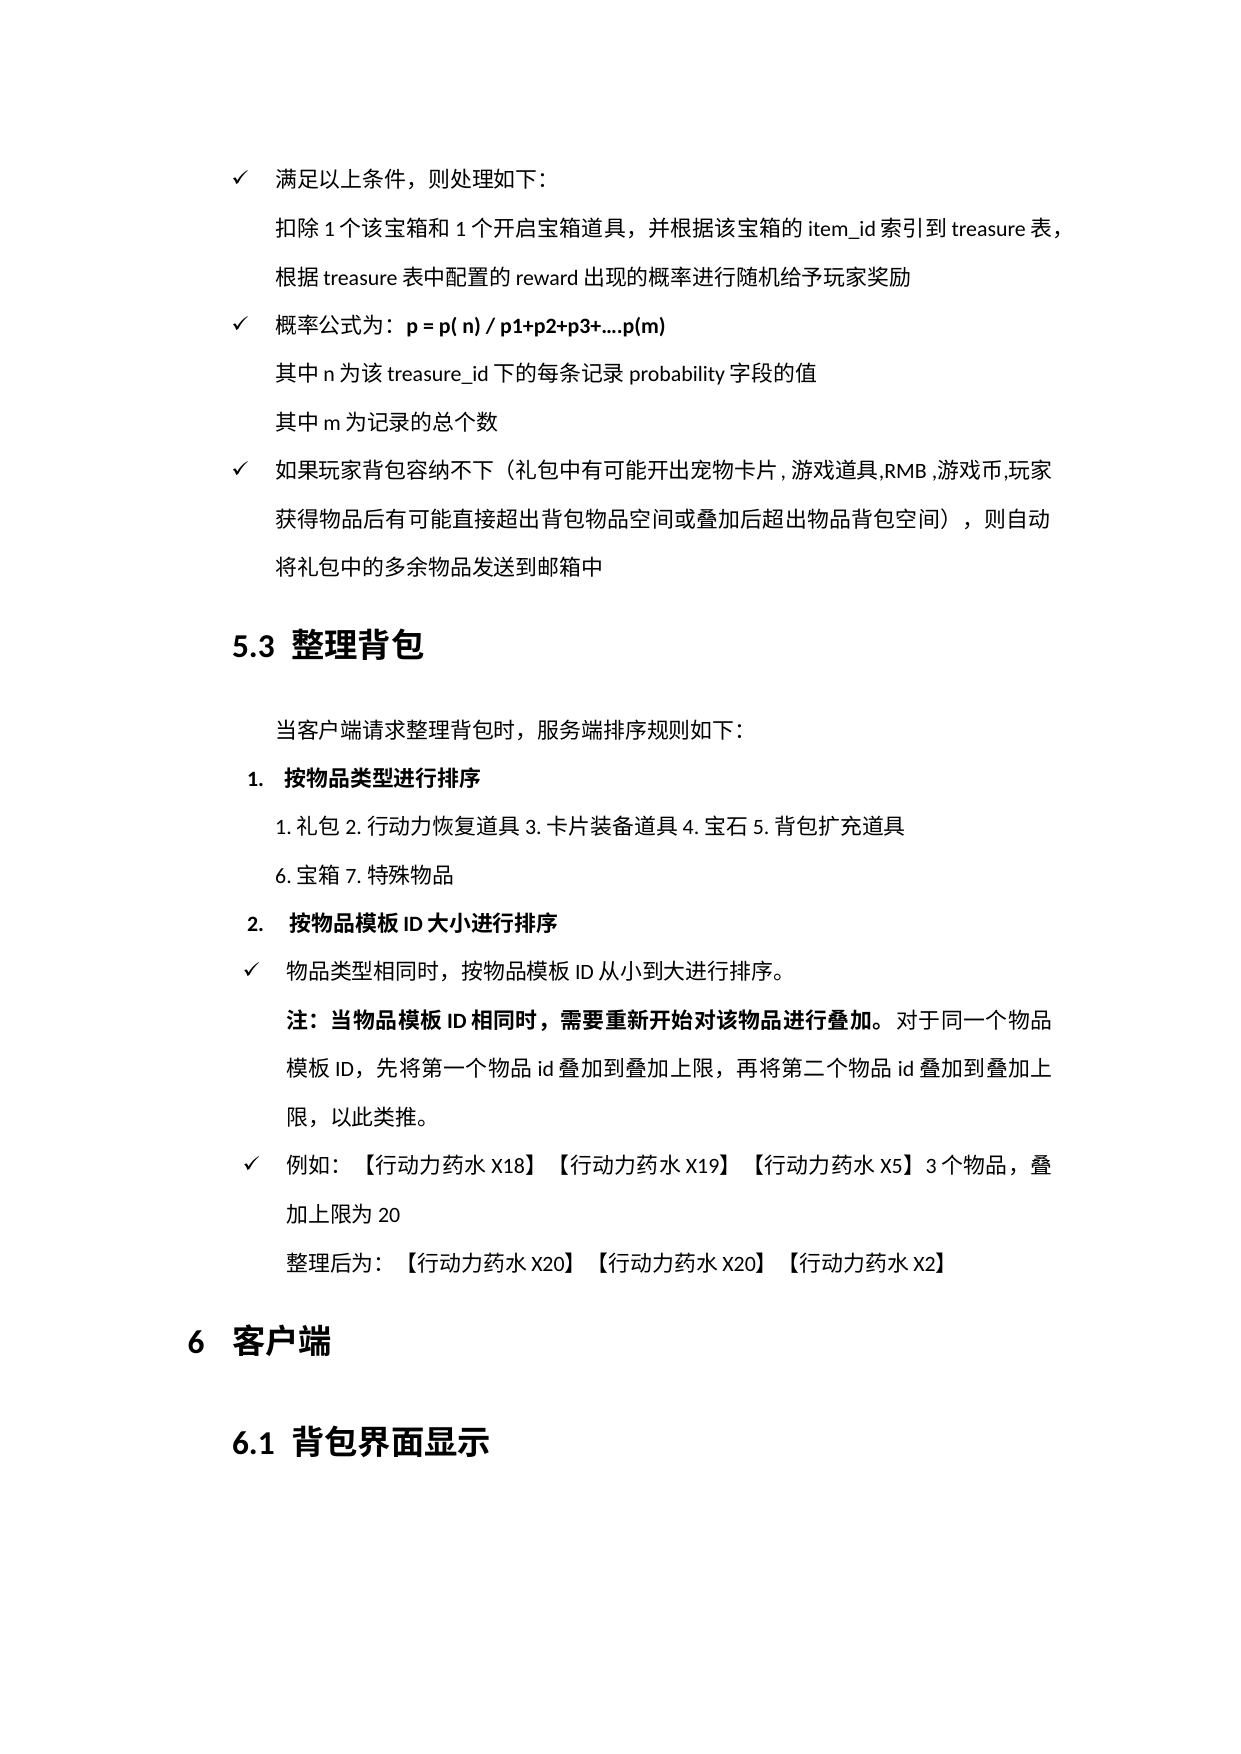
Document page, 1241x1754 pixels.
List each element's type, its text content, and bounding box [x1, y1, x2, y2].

text 1. 礼包 2. 行动力恢复道具 3. 卡片装备道具 4. 宝石 5. 背包扩充道具 [187, 809, 1053, 841]
list 如果玩家背包容纳不下（礼包中有可能开出宠物卡片, 游戏道具,RMB ,游戏币,玩家获得物品后有可能直接超出背包物品空间或叠加后超出物品背包空间），则自动将礼包中的多余物品发送到邮箱中 [231, 452, 1053, 582]
list 背包界面显示 [232, 1408, 1053, 1473]
list 物品类型相同时，按物品模板ID从小到大进行排序。 [242, 954, 1053, 986]
list 按物品类型进行排序 [247, 761, 1053, 793]
text 注：当物品模板ID相同时，需要重新开始对该物品进行叠加。对于同一个物品模板ID，先将第一个物品id叠加到叠加上限，再将第二个物品id叠加到叠加上限，以此类推。 [286, 1002, 1053, 1132]
list 客户端 [187, 1306, 1053, 1371]
list 整理背包 [232, 611, 1053, 676]
list 按物品模板ID大小进行排序 [247, 906, 1053, 938]
list 其中n为该treasure_id下的每条记录probability字段的值 [275, 356, 1053, 388]
list 其中m为记录的总个数 [275, 404, 1053, 437]
list 扣除1个该宝箱和1个开启宝箱道具，并根据该宝箱的item_id索引到treasure表，根据treasure表中配置的reward出现的概率进行随机给予玩家奖励 [275, 210, 1053, 292]
text 整理后为：【行动力药水X20】【行动力药水X20】【行动力药水X2】 [253, 1245, 1053, 1278]
text 6. 宝箱 7. 特殊物品 [275, 857, 1053, 890]
list 概率公式为：p = p( n) / p1+p2+p3+….p(m) [231, 307, 1053, 340]
text 当客户端请求整理背包时，服务端排序规则如下： [275, 712, 1053, 745]
list 例如：【行动力药水X18】【行动力药水X19】【行动力药水X5】3个物品，叠加上限为20 [242, 1148, 1053, 1229]
list 满足以上条件，则处理如下： [231, 162, 1053, 194]
